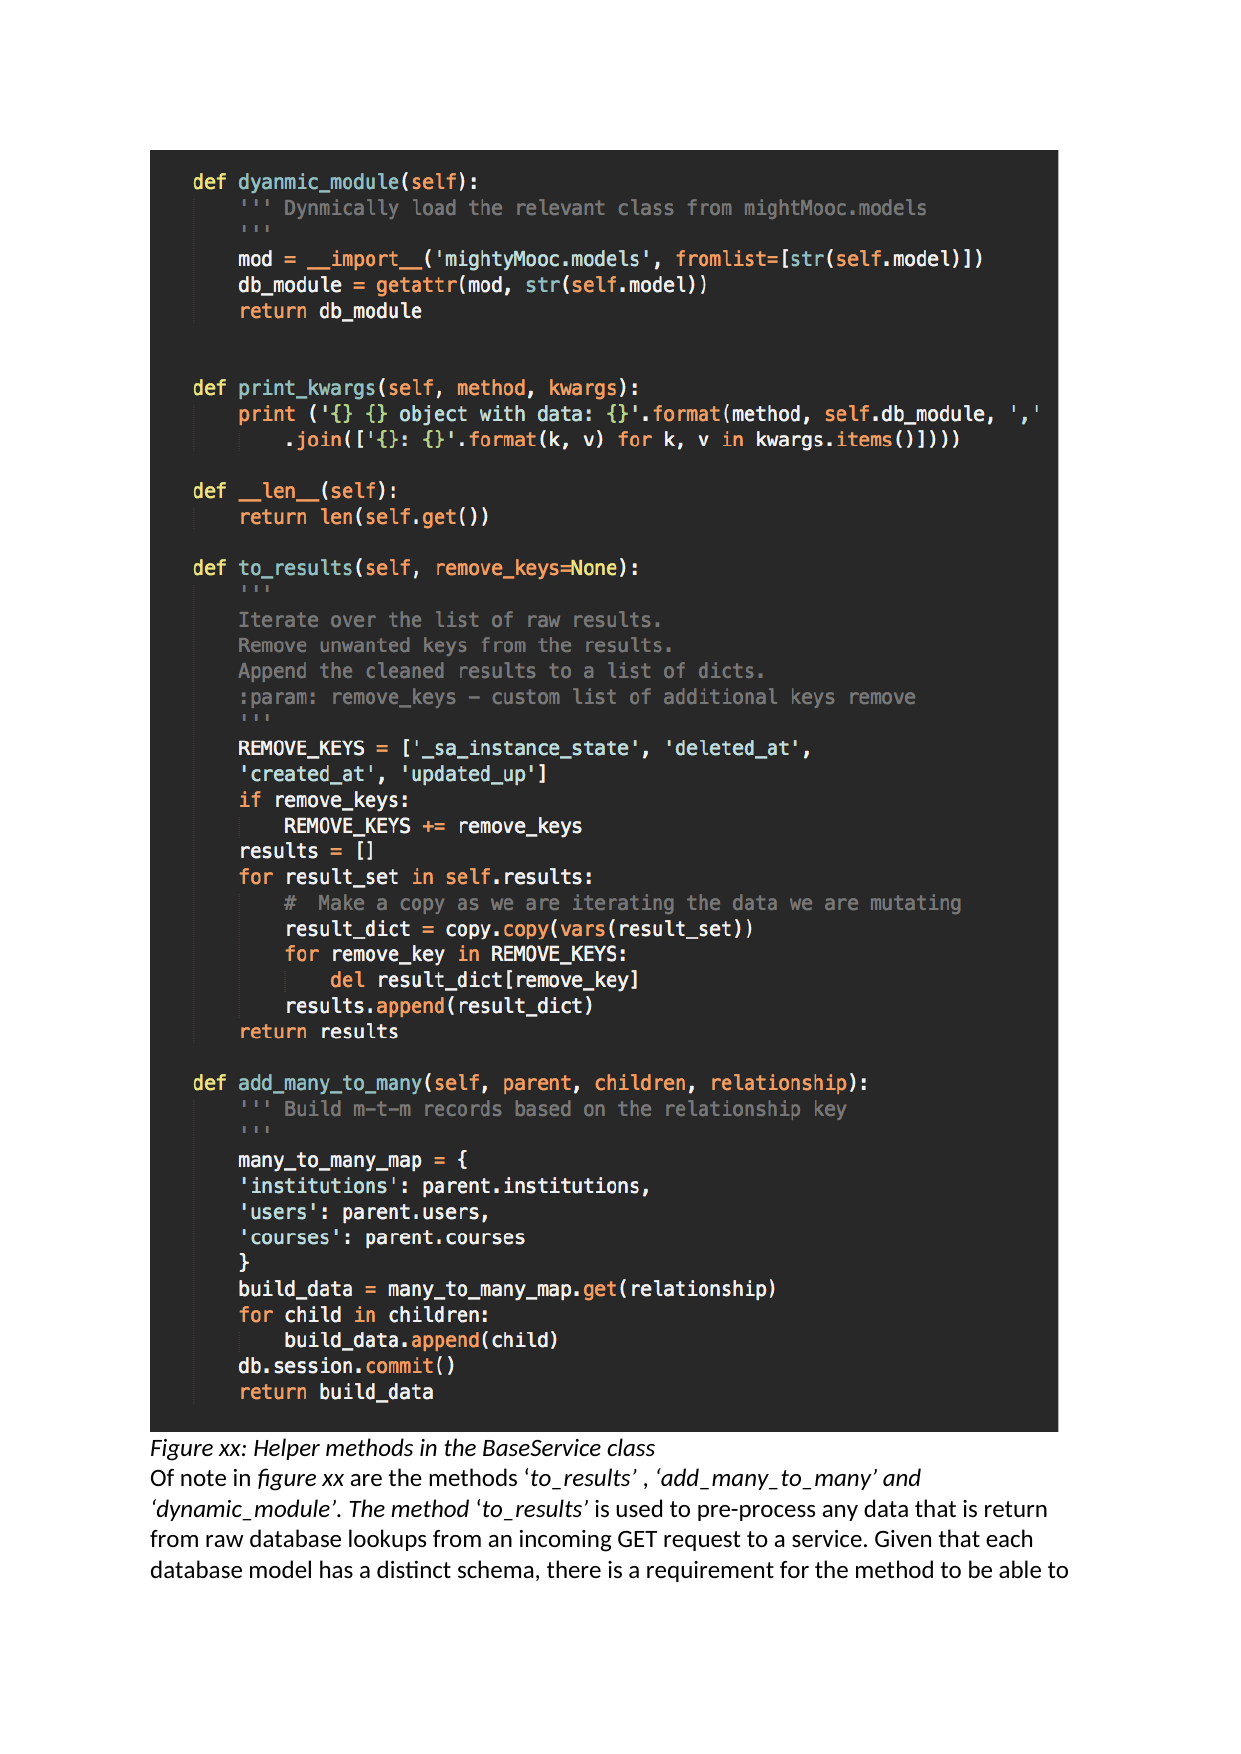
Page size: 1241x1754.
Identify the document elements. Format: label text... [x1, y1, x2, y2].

picture [150, 150, 1059, 1432]
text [150, 1462, 1090, 1584]
text Figure xx: Helper methods in the BaseService class [150, 1432, 1090, 1462]
